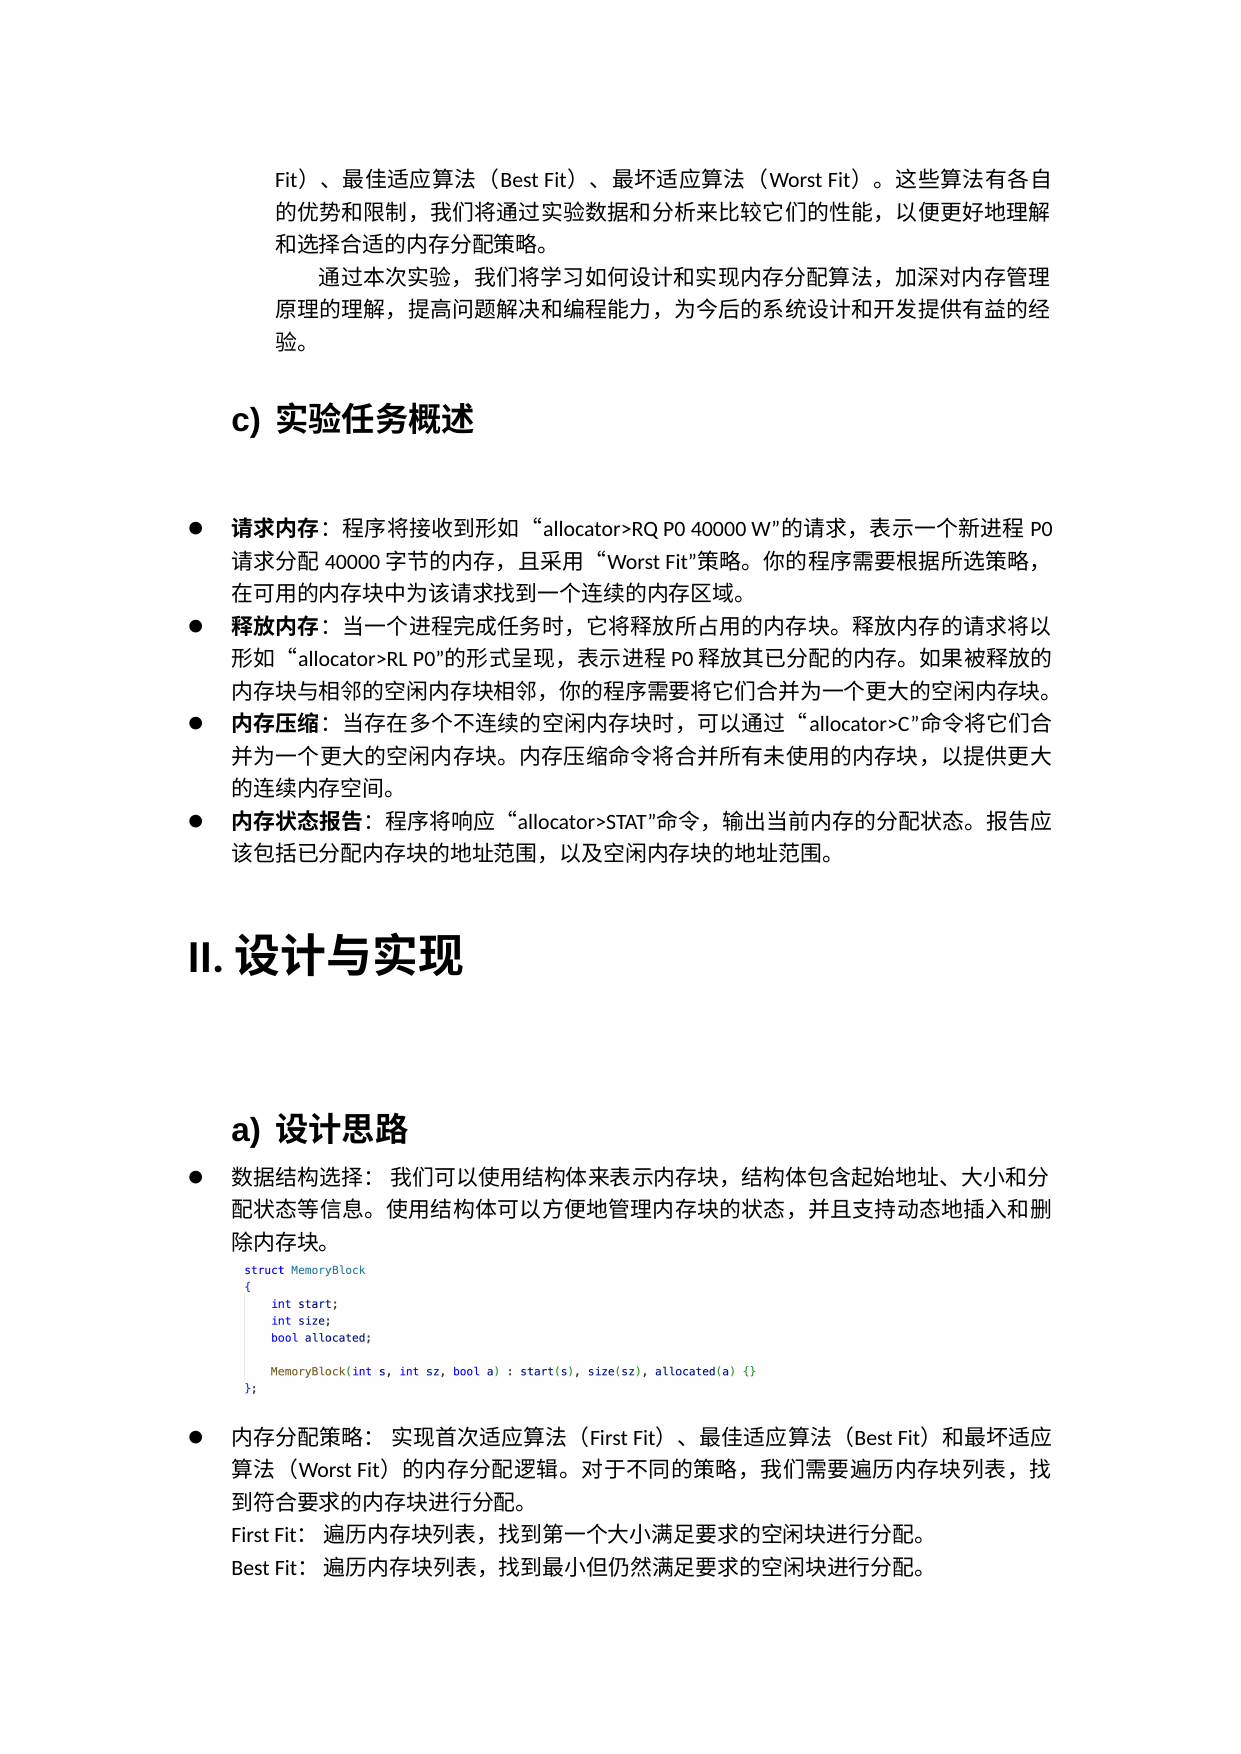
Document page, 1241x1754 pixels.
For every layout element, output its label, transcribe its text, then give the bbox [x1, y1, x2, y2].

list 设计思路 [231, 1161, 1053, 1226]
list 内存状态报告：程序将响应“allocator>STAT”命令，输出当前内存的分配状态。报告应该包括已分配内存块的地址范围，以及空闲内存块的地址范围。 [187, 836, 1053, 901]
picture [231, 1323, 778, 1469]
list 请求内存：程序将接收到形如“allocator>RQ P0 40000 W”的请求，表示一个新进程P0请求分配40000字节的内存，且采用“Worst Fit”策略。你的程序需要根据所选策略，在可用的内存块中为该请求找到一个连续的内存区域。 [187, 543, 1053, 641]
list 内存压缩：当存在多个不连续的空闲内存块时，可以通过“allocator>C”命令将它们合并为一个更大的空闲内存块。内存压缩命令将合并所有未使用的内存块，以提供更大的连续内存空间。 [187, 738, 1053, 836]
text 在本实验中，我们将实现三种不同的内存分配策略：首次适应算法（First Fit）、最佳适应算法（Best Fit）、最坏适应算法（Worst Fit）。这些算法有各自的优势和限制，我们将通过实验数据和分析来比较它们的性能，以便更好地理解和选择合适的内存分配策略。 [275, 162, 1053, 292]
list 释放内存：当一个进程完成任务时，它将释放所占用的内存块。释放内存的请求将以形如“allocator>RL P0”的形式呈现，表示进程P0释放其已分配的内存。如果被释放的内存块与相邻的空闲内存块相邻，你的程序需要将它们合并为一个更大的空闲内存块。 [187, 641, 1053, 738]
text 通过本次实验，我们将学习如何设计和实现内存分配算法，加深对内存管理原理的理解，提高问题解决和编程能力，为今后的系统设计和开发提供有益的经验。 [275, 292, 1053, 389]
subtitle 设计与实现 [187, 936, 1053, 1034]
list 内存分配策略： 实现首次适应算法（First Fit）、最佳适应算法（Best Fit）和最坏适应算法（Worst Fit）的内存分配逻辑。对于不同的策略，我们需要遍历内存块列表，找到符合要求的内存块进行分配。 [187, 1486, 1053, 1583]
list 数据结构选择： 我们可以使用结构体来表示内存块，结构体包含起始地址、大小和分配状态等信息。使用结构体可以方便地管理内存块的状态，并且支持动态地插入和删除内存块。 [187, 1226, 1053, 1323]
subtitle 实验任务概述 [231, 417, 1053, 482]
